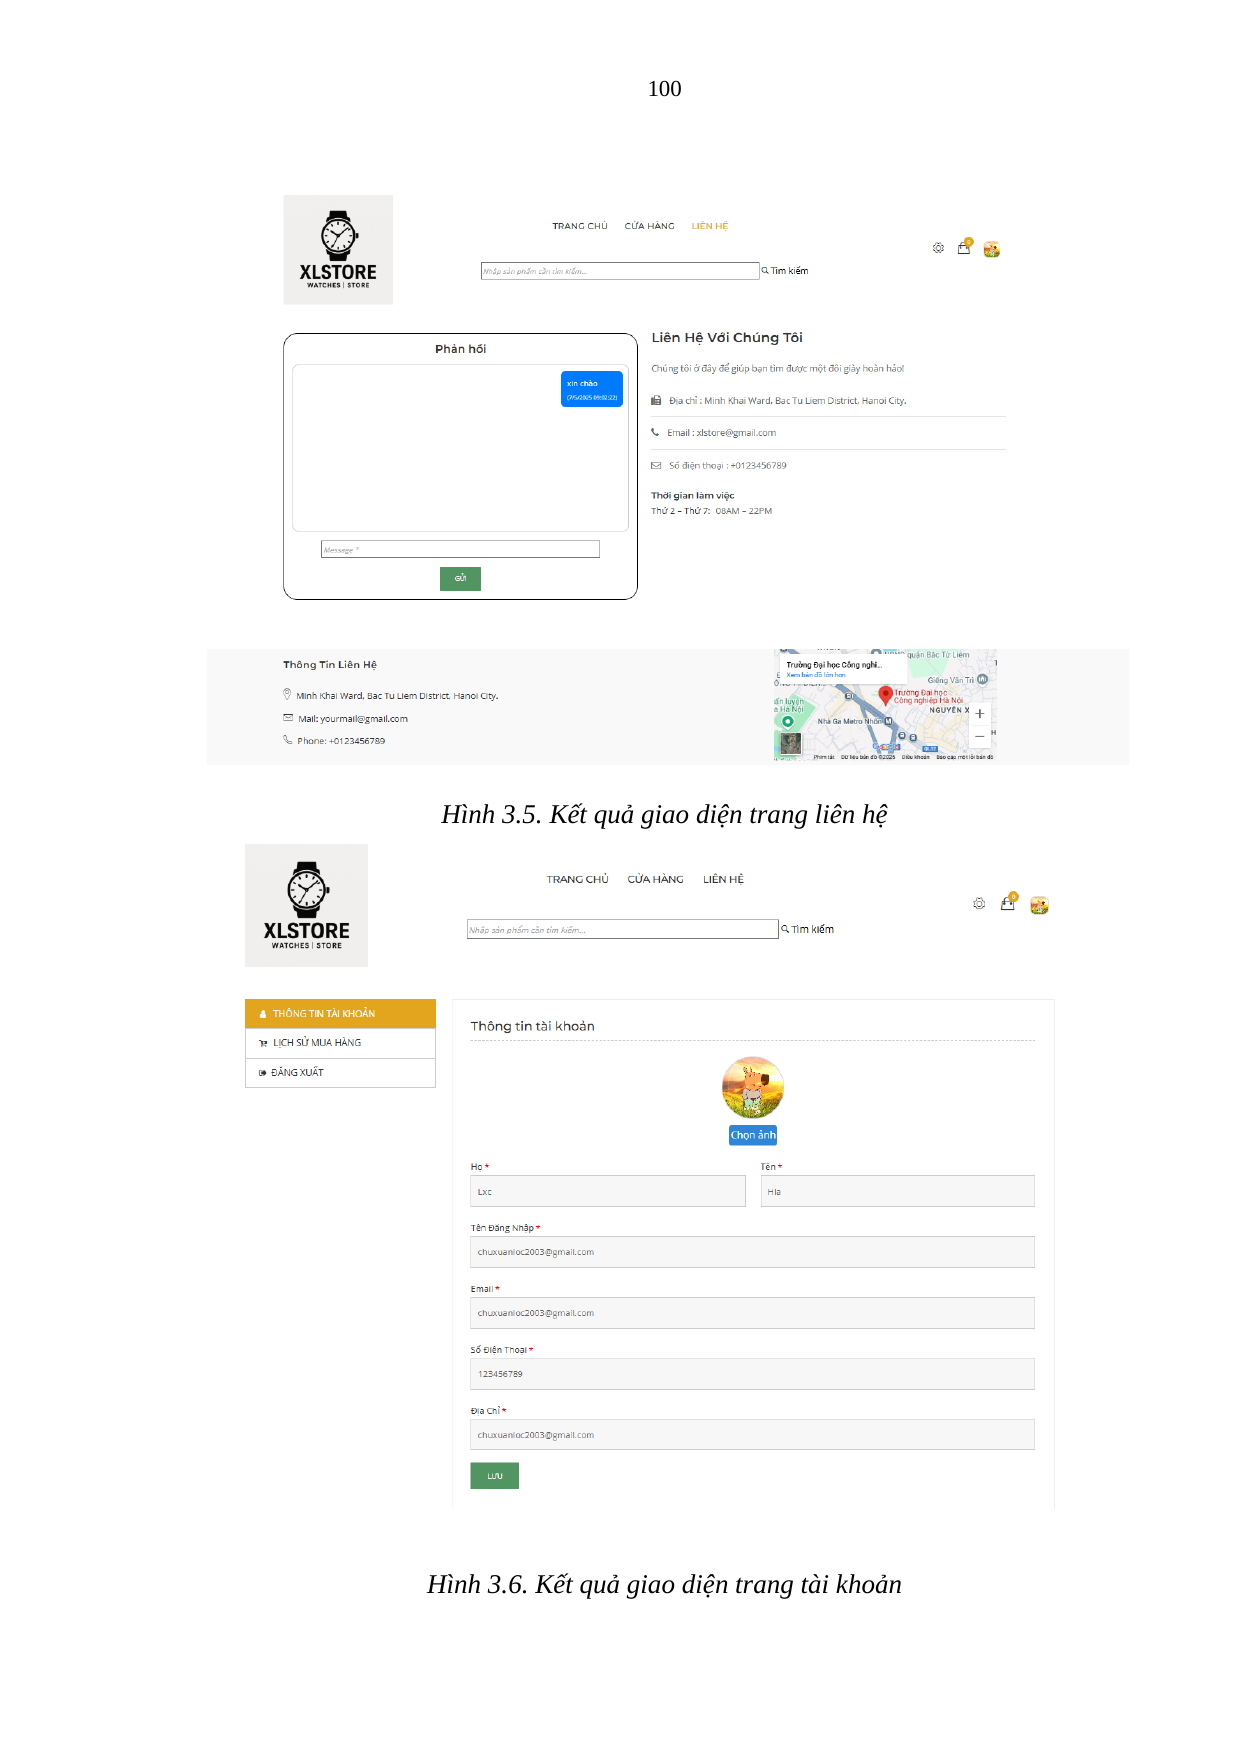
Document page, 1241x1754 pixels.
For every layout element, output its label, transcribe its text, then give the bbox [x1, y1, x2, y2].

text Hình 3.5. Kết quả giao diện trang liên hệ [207, 798, 1122, 829]
picture [206, 194, 1130, 767]
picture [206, 844, 1130, 1509]
text Hình 3.6. Kết quả giao diện trang tài khoản [207, 1569, 1122, 1600]
